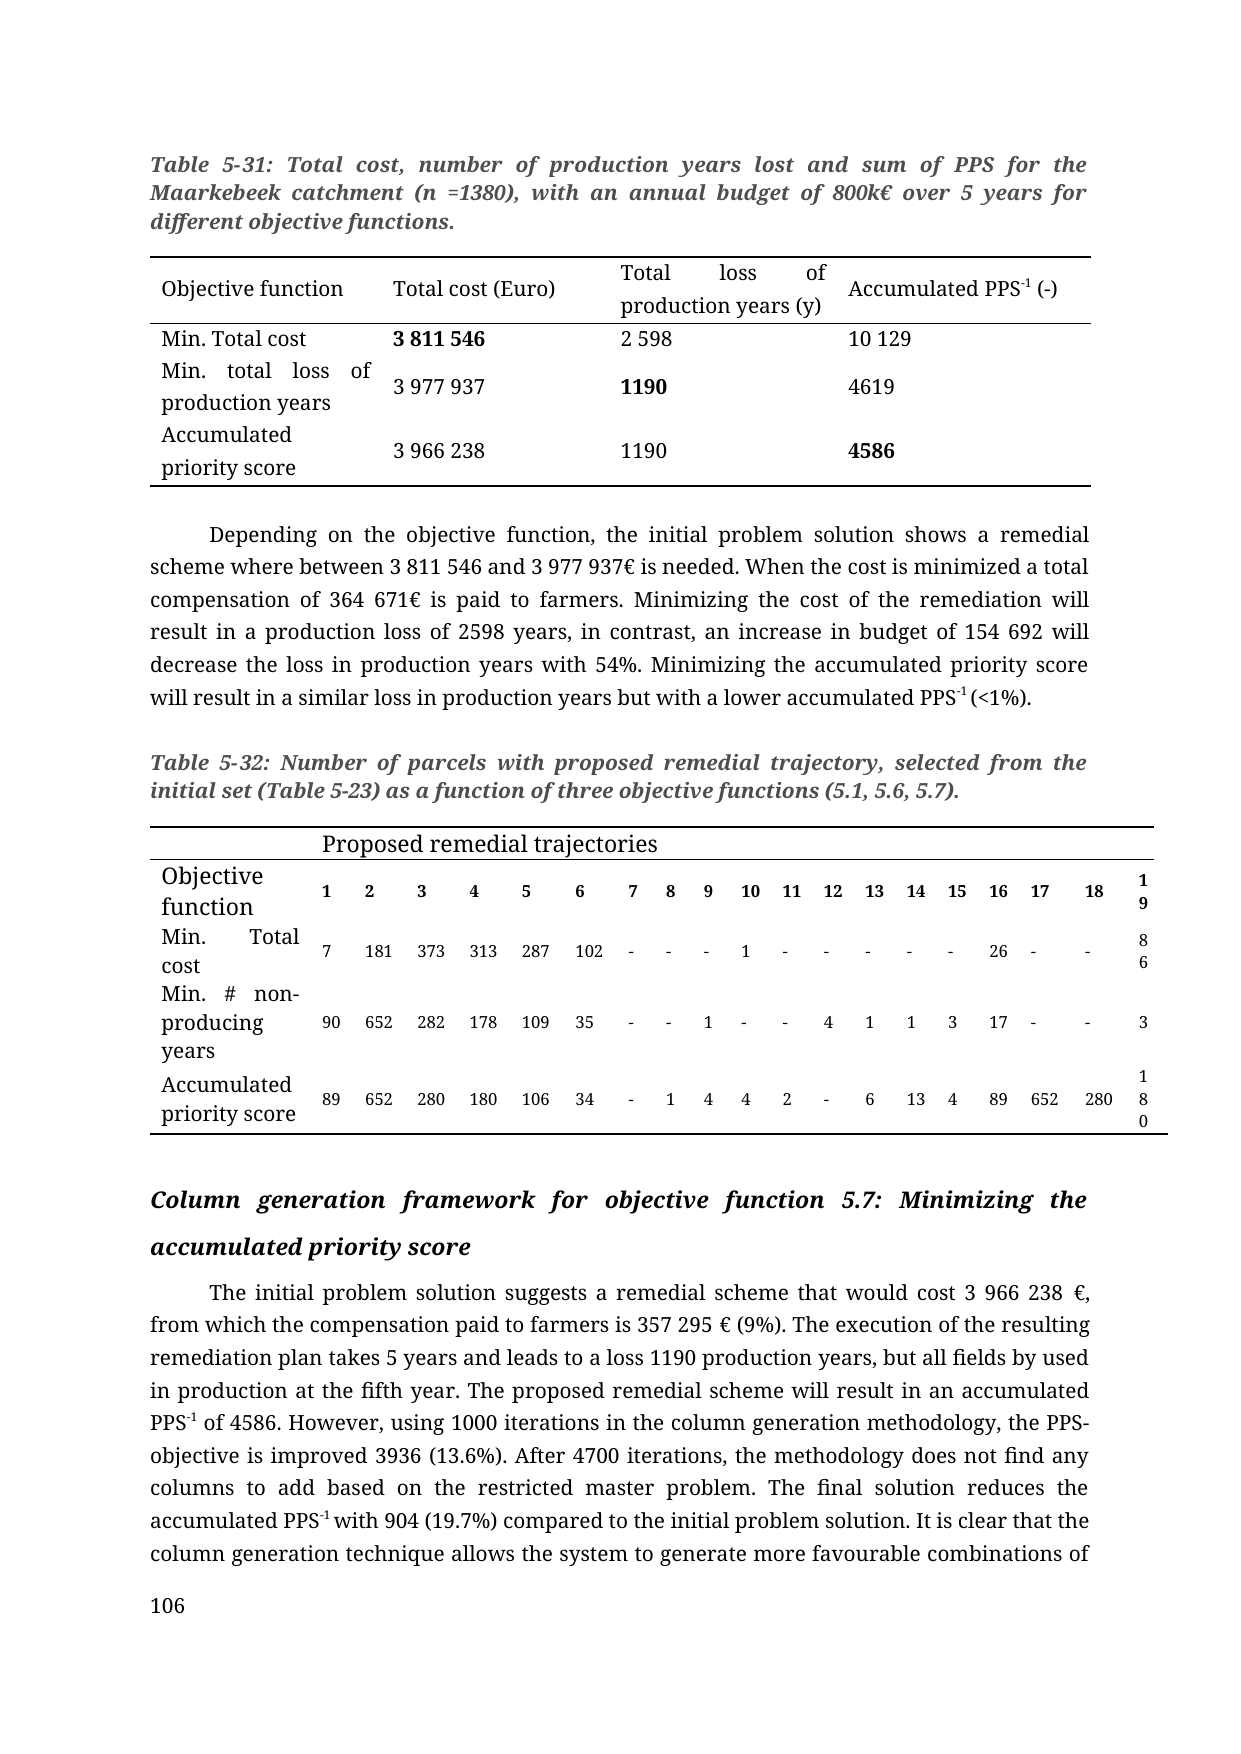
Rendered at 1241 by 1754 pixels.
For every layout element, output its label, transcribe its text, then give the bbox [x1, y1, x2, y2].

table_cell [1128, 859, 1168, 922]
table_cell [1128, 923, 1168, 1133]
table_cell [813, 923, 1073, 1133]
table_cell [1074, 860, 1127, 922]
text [150, 1278, 1090, 1567]
text Depending on the objective function, the initial problem solution shows a remedial scheme where between 3 811 546 and 3 977 937€ is needed. When the cost is minimized a total compensation of 364 671€ is paid to farmers. Minimizing the cost of the remediation will result in a production loss of 2598 years, in contrast, an increase in budget of 154 692 will decrease the loss in production years with 54%. Minimizing the accumulated priority score will result in a similar loss in production years but with a lower accumulated PPS-1 (<1%). [150, 520, 1090, 711]
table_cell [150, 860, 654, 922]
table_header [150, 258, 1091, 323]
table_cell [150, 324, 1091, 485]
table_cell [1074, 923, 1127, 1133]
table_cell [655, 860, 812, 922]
subtitle Column generation framework for objective function 5.7: Minimizing the accumulated priority score [150, 1184, 1090, 1262]
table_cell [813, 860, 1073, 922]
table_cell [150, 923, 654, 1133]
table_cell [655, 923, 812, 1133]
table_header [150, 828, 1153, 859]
